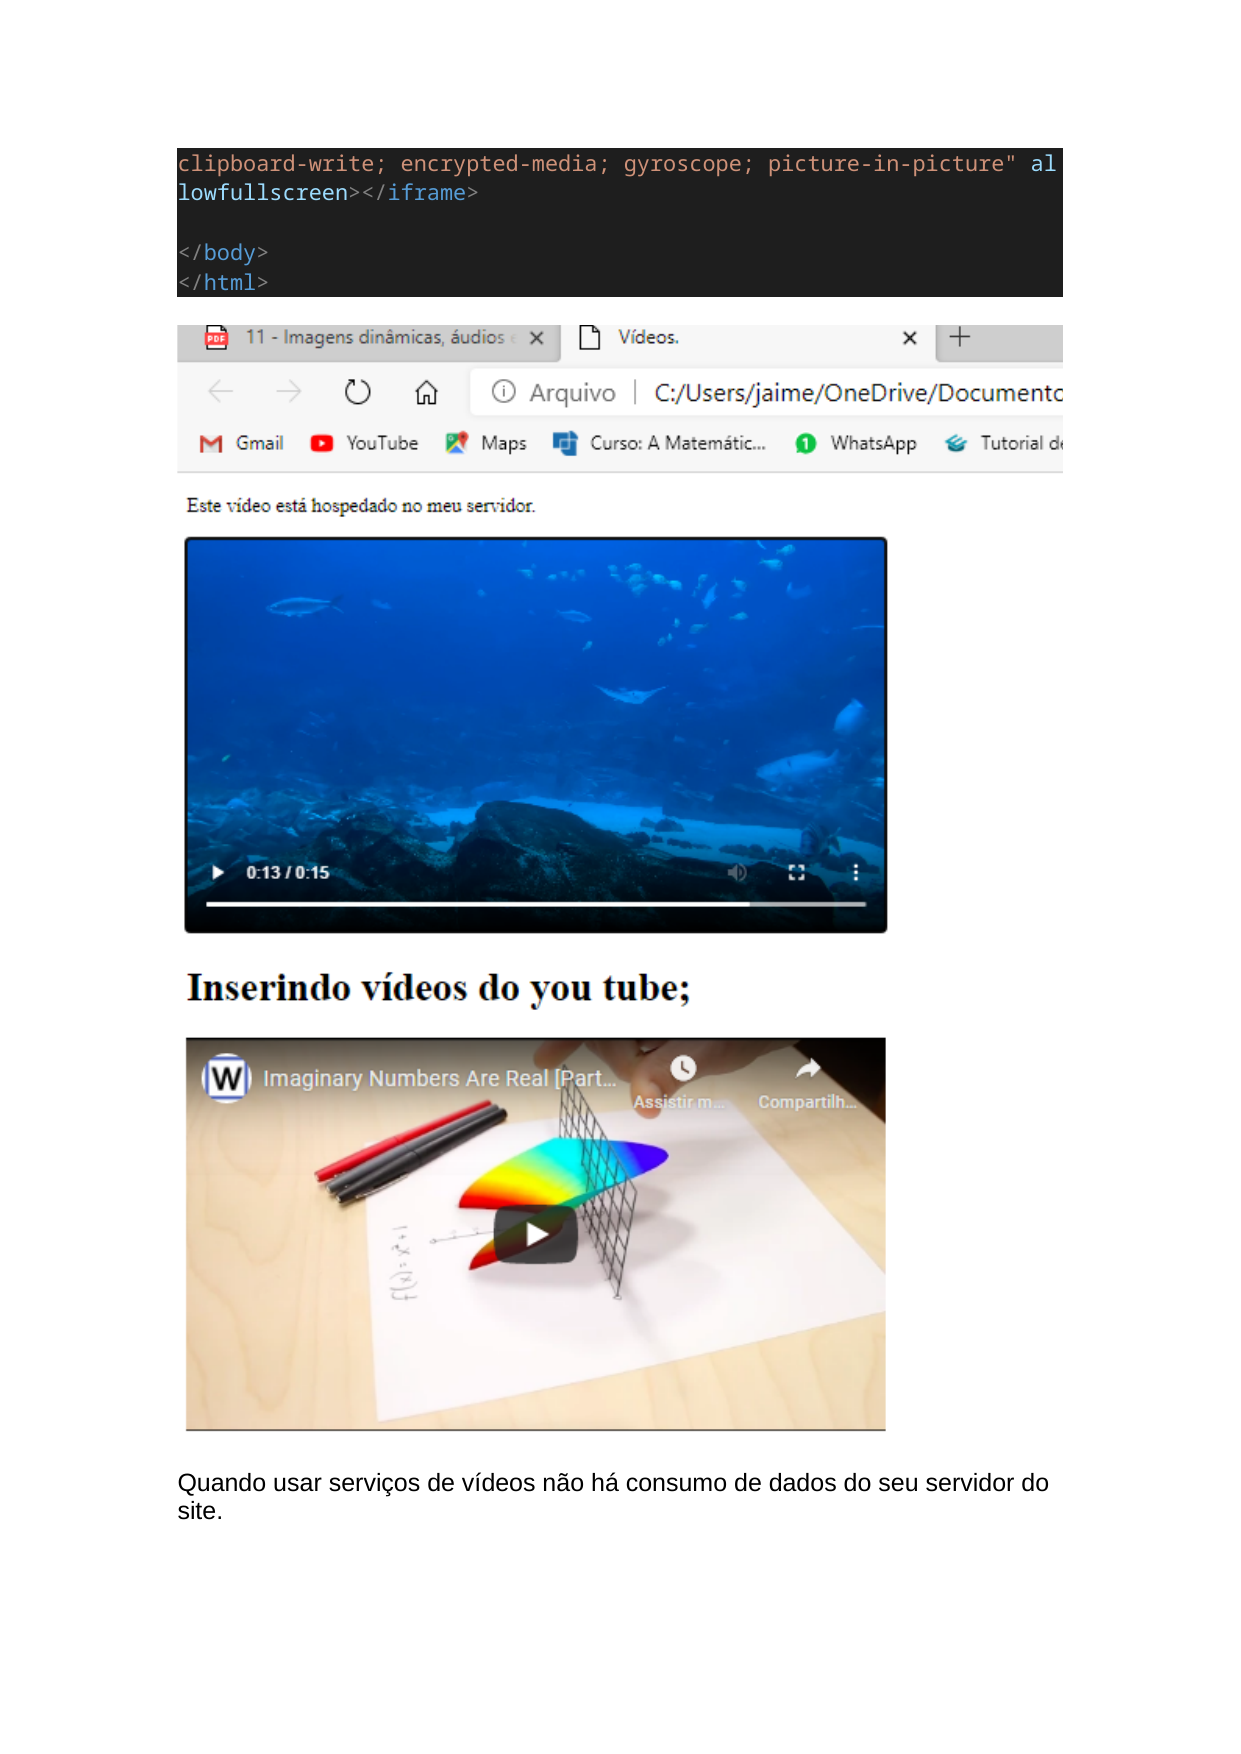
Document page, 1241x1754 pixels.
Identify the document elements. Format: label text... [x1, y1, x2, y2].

picture [177, 325, 1063, 1439]
text Quando usar serviços de vídeos não há consumo de dados do seu servidor do site. [177, 1468, 1063, 1525]
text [177, 148, 1063, 207]
text </body> [177, 237, 1063, 267]
text </html> [177, 267, 1063, 297]
